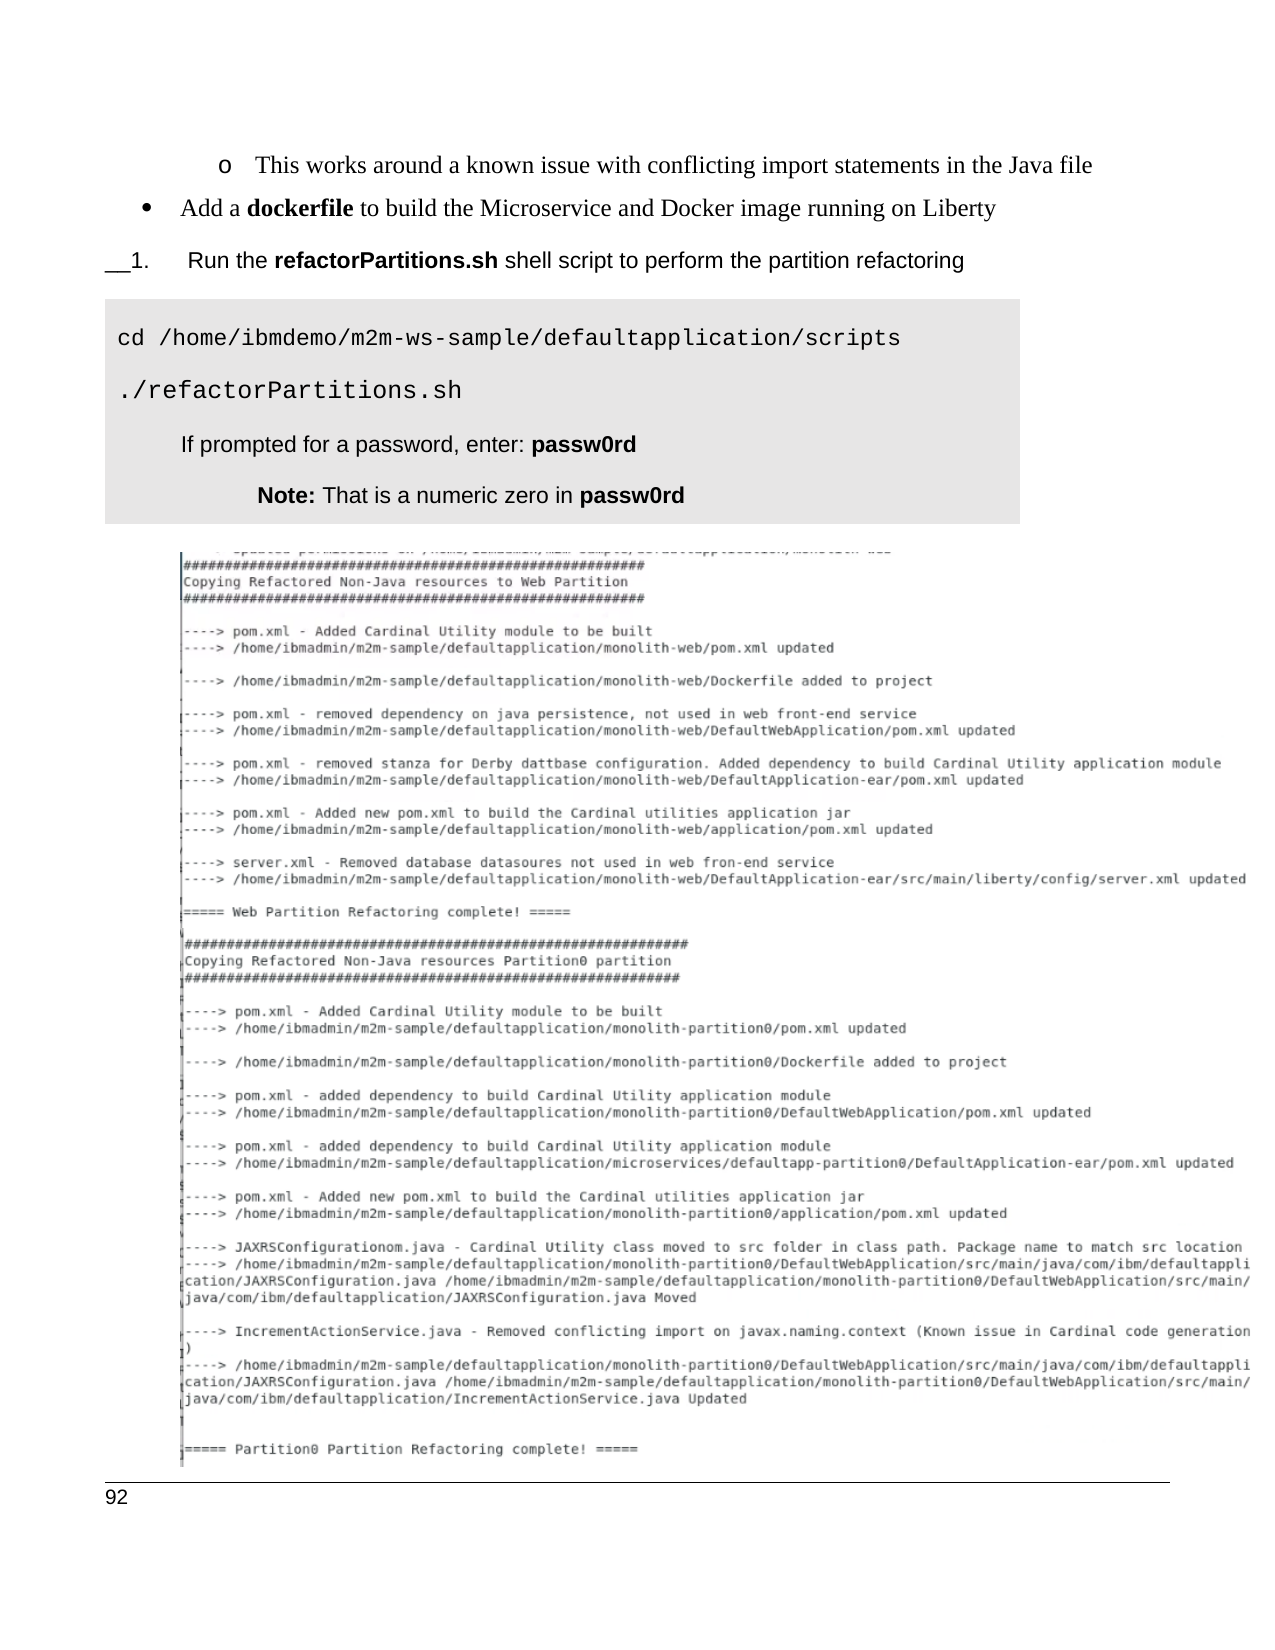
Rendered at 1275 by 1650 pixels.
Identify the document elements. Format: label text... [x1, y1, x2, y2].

list This works around a known issue with conflicting import statements in the Java file [217, 150, 1170, 181]
list Run the refactorPartitions.sh shell script to perform the partition refactoring [105, 247, 1170, 273]
picture [180, 552, 1254, 1467]
list Add a dockerfile to build the Microservice and Docker image running on Liberty [142, 193, 1170, 222]
table_header cd /home/ibmdemo/m2m-ws-sample/defaultapplication/scripts ./refactorPartitions.sh If prompted for a password, enter: passw0rd Note: That is a numeric zero in passw0rd [105, 299, 1020, 524]
